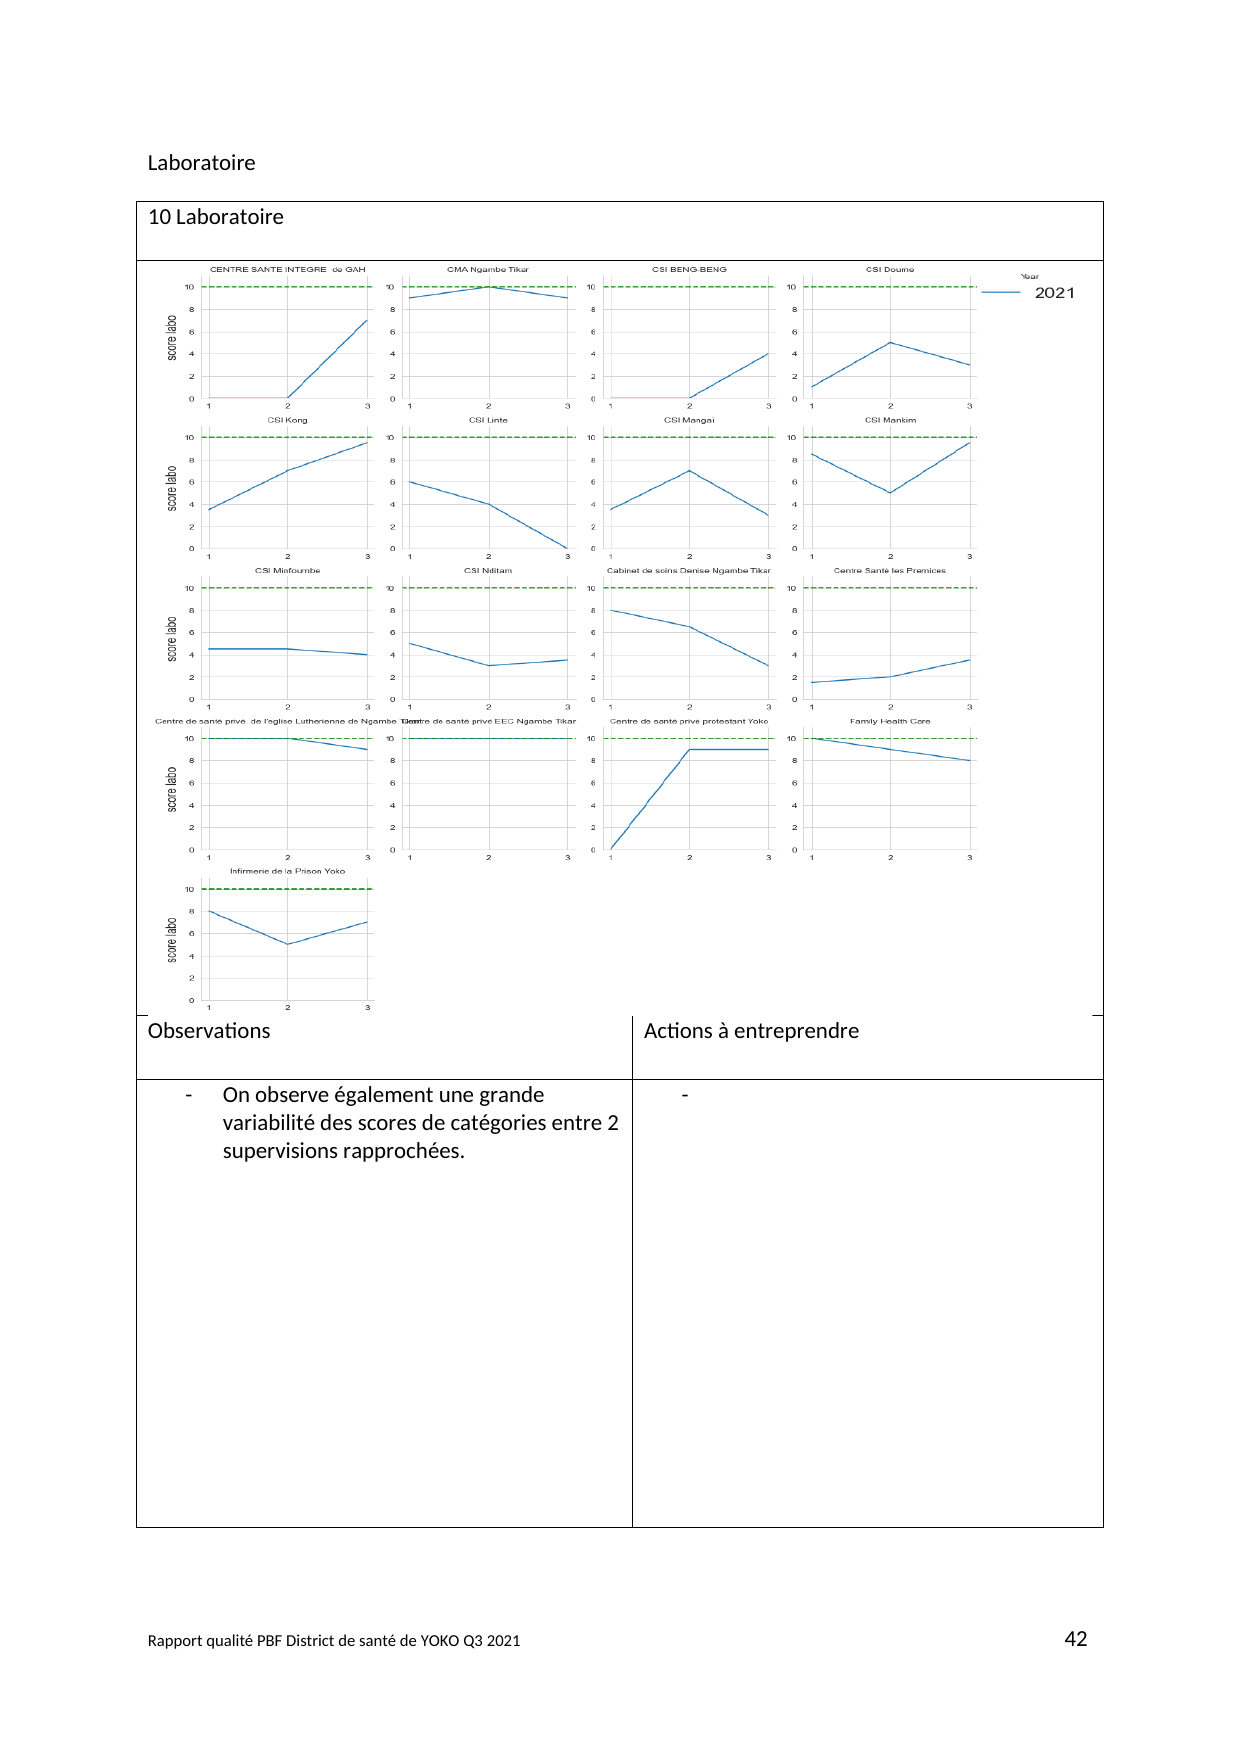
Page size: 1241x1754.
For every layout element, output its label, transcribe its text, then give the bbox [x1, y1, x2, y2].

table_header 10 Laboratoire [137, 202, 1103, 260]
picture [148, 261, 1093, 1016]
table_cell [137, 261, 148, 1015]
table_cell Actions à entreprendre [633, 1016, 1103, 1079]
table_cell Observations [137, 1016, 632, 1079]
table_cell [1093, 261, 1103, 1015]
table_cell On observe également une grande variabilité des scores de catégories entre 2 supervisions rapprochées. [137, 1080, 632, 1527]
table_cell [633, 1080, 1103, 1527]
text Laboratoire [148, 148, 1092, 176]
